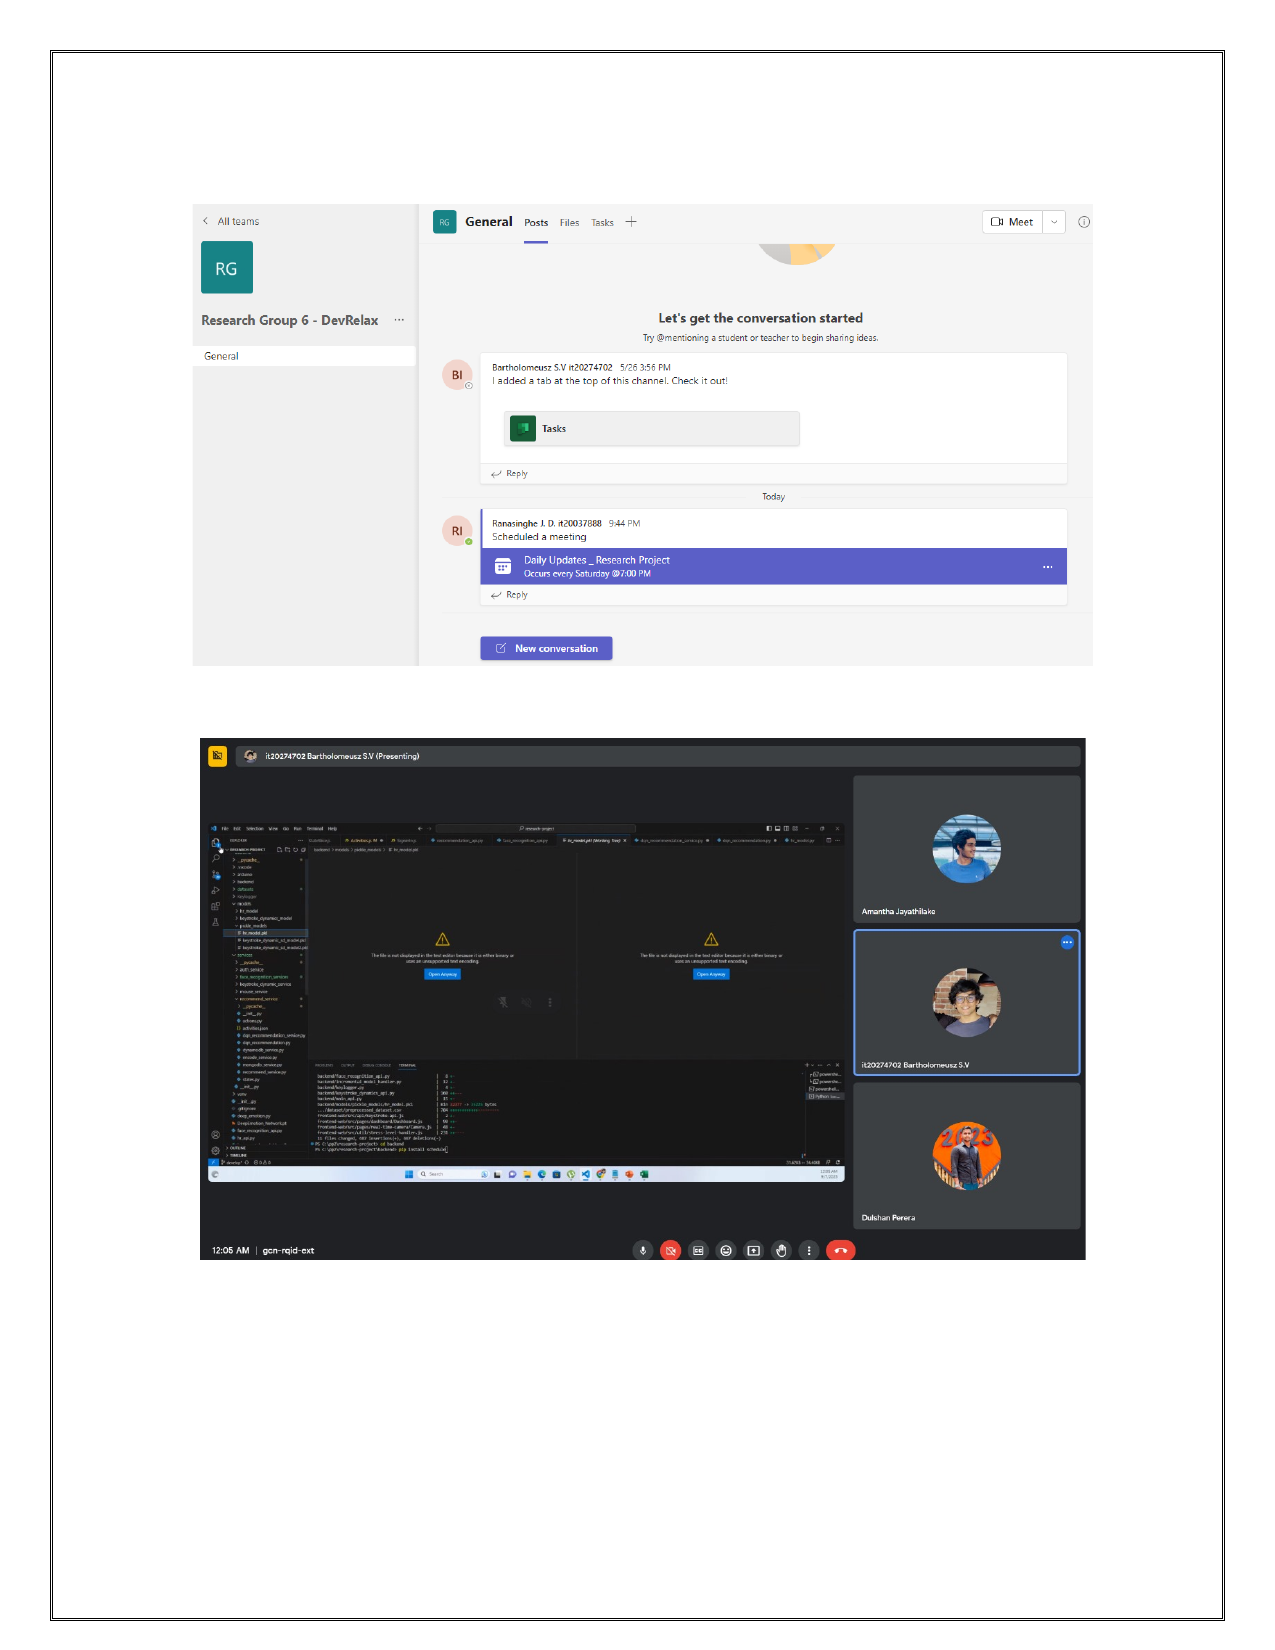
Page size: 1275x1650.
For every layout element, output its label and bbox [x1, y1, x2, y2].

picture [200, 738, 1086, 1260]
picture [192, 204, 1093, 666]
